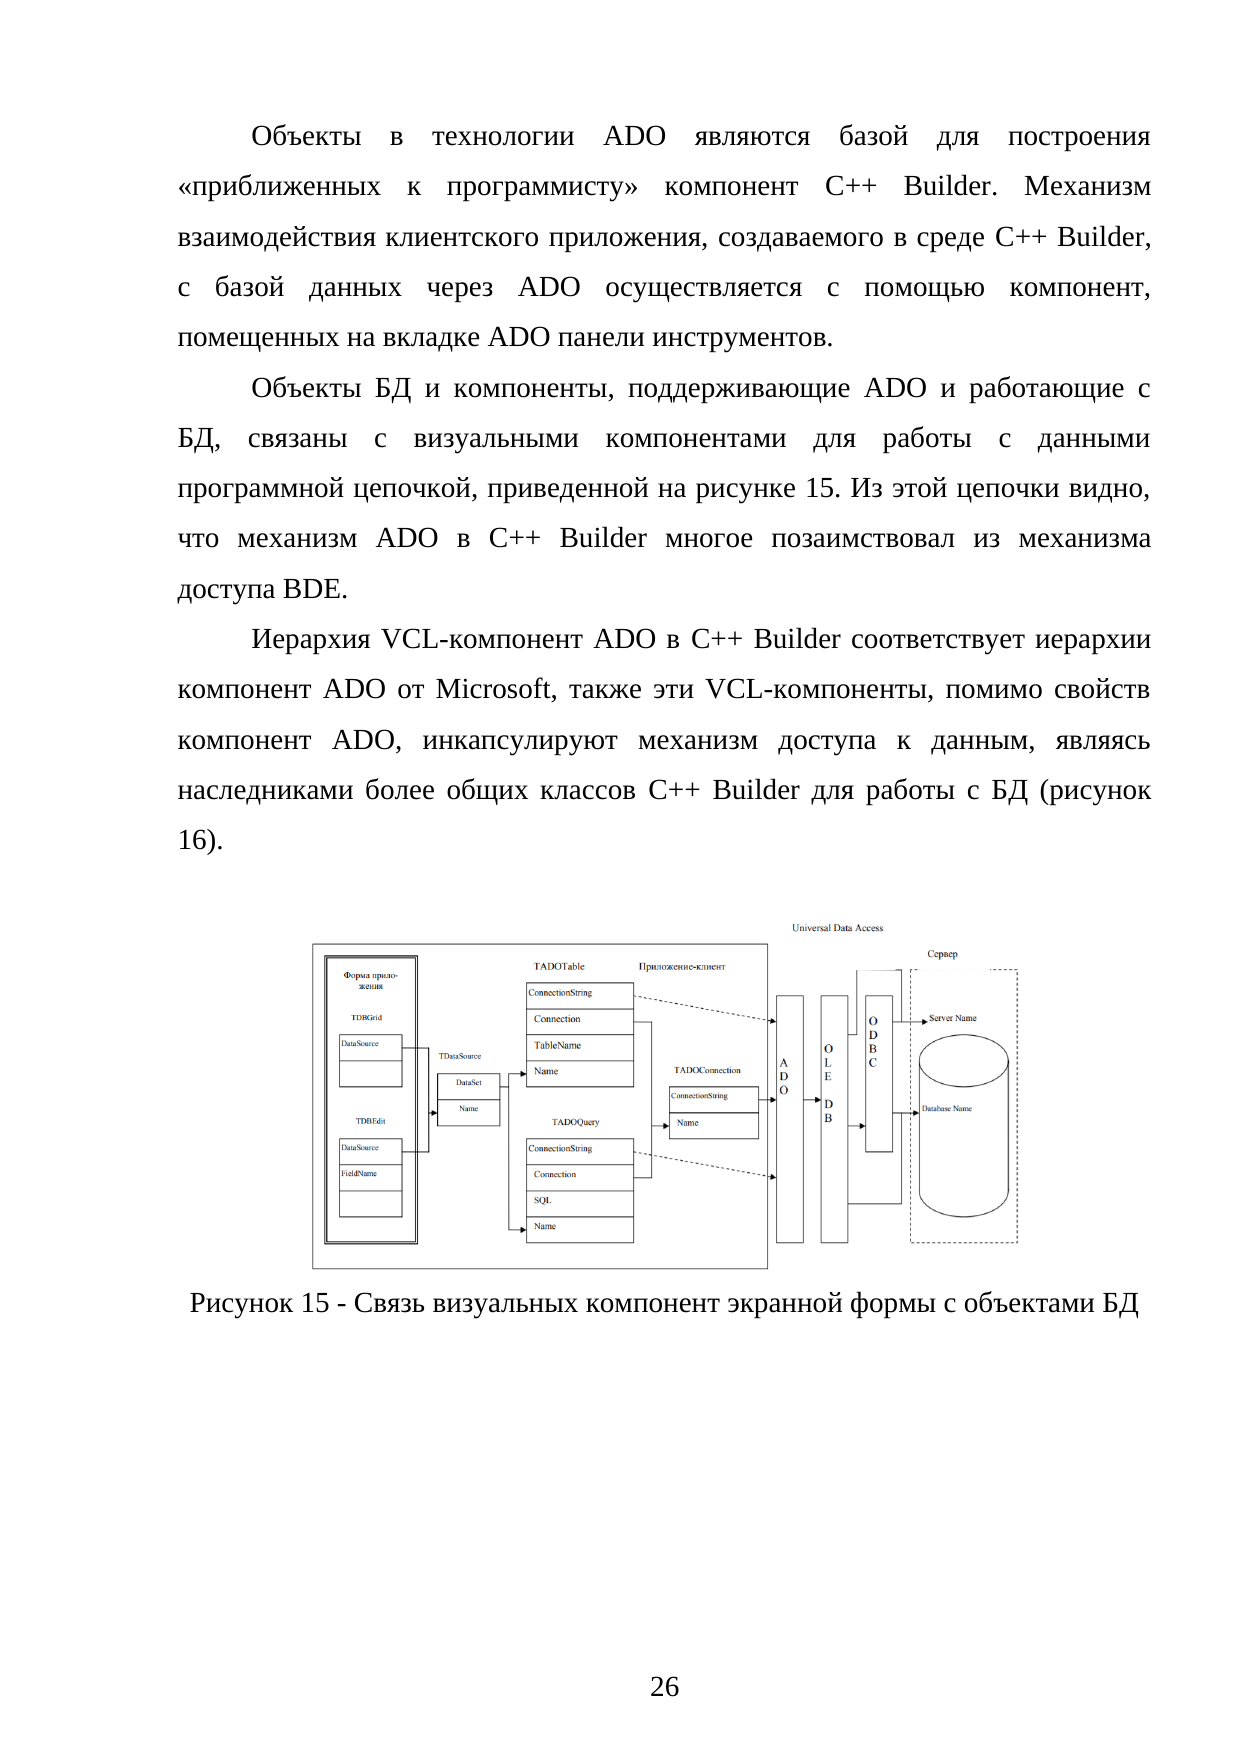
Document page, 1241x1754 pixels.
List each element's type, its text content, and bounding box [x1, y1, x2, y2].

text Рисунок 15 - Связь визуальных компонент экранной формы с объектами БД [177, 1285, 1152, 1319]
text Иерархия VCL-компонент ADO в C++ Builder соответствует иерархии компонент ADO от Microsoft, также эти VCL-компоненты, помимо свойств компонент ADO, инкапсулируют механизм доступа к данным, являясь наследниками более общих классов C++ Builder для работы с БД (рисунок 16). [177, 621, 1152, 856]
text Объекты в технологии ADO являются базой для построения «приближенных к программисту» компонент C++ Builder. Механизм взаимодействия клиентского приложения, создаваемого в среде C++ Builder, с базой данных через ADO осуществляется с помощью компонент, помещенных на вкладке ADO панели инструментов. [177, 118, 1152, 353]
picture [297, 923, 1032, 1272]
text Объекты БД и компоненты, поддерживающие ADO и работающие с БД, связаны с визуальными компонентами для работы с данными программной цепочкой, приведенной на рисунке 15. Из этой цепочки видно, что механизм ADO в C++ Builder многое позаимствовал из механизма доступа BDE. [177, 370, 1152, 604]
